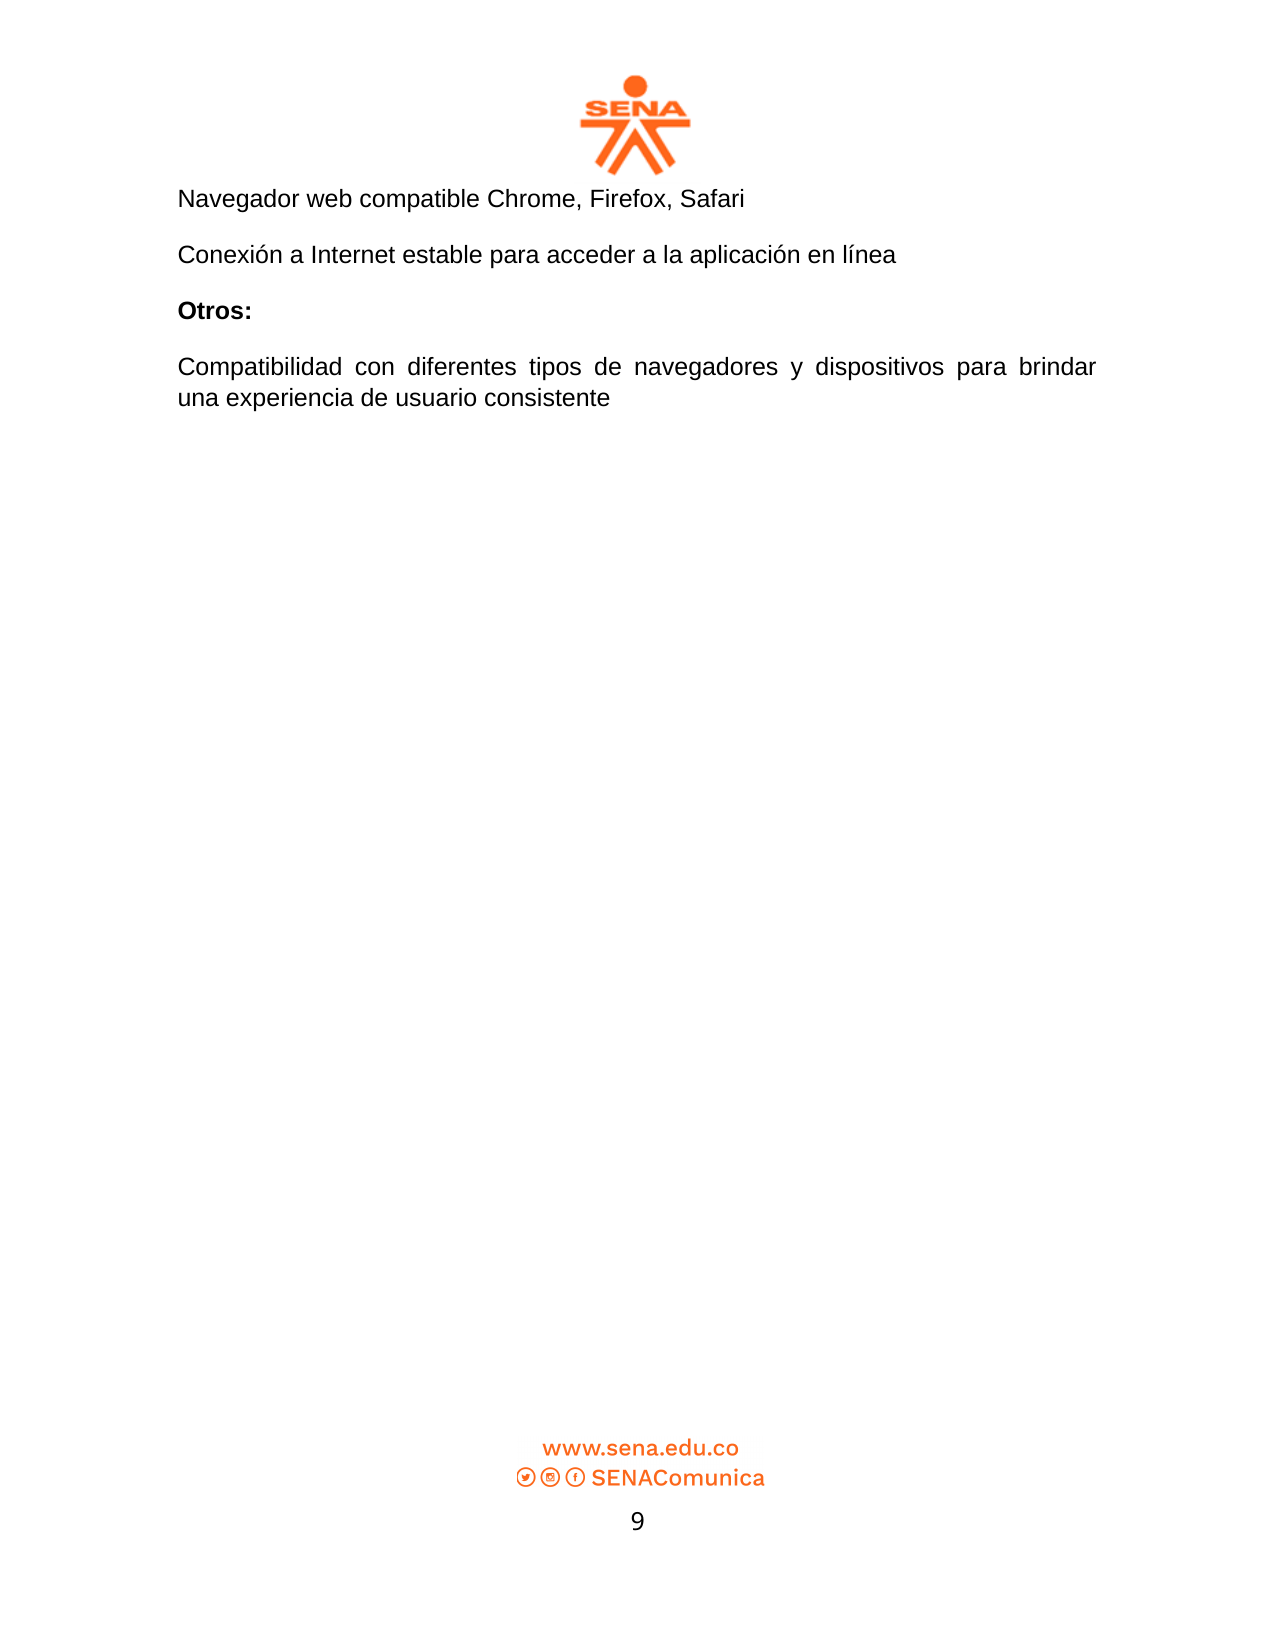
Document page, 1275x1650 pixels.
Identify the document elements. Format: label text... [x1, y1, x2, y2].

picture [573, 73, 702, 184]
text Compatibilidad con diferentes tipos de navegadores y dispositivos para brindar una experiencia de usuario consistente [177, 352, 1098, 411]
text Navegador web compatible Chrome, Firefox, Safari [177, 183, 1098, 212]
text Conexión a Internet estable para acceder a la aplicación en línea [177, 239, 1098, 268]
picture [517, 1436, 765, 1487]
text Otros: [177, 296, 1098, 324]
